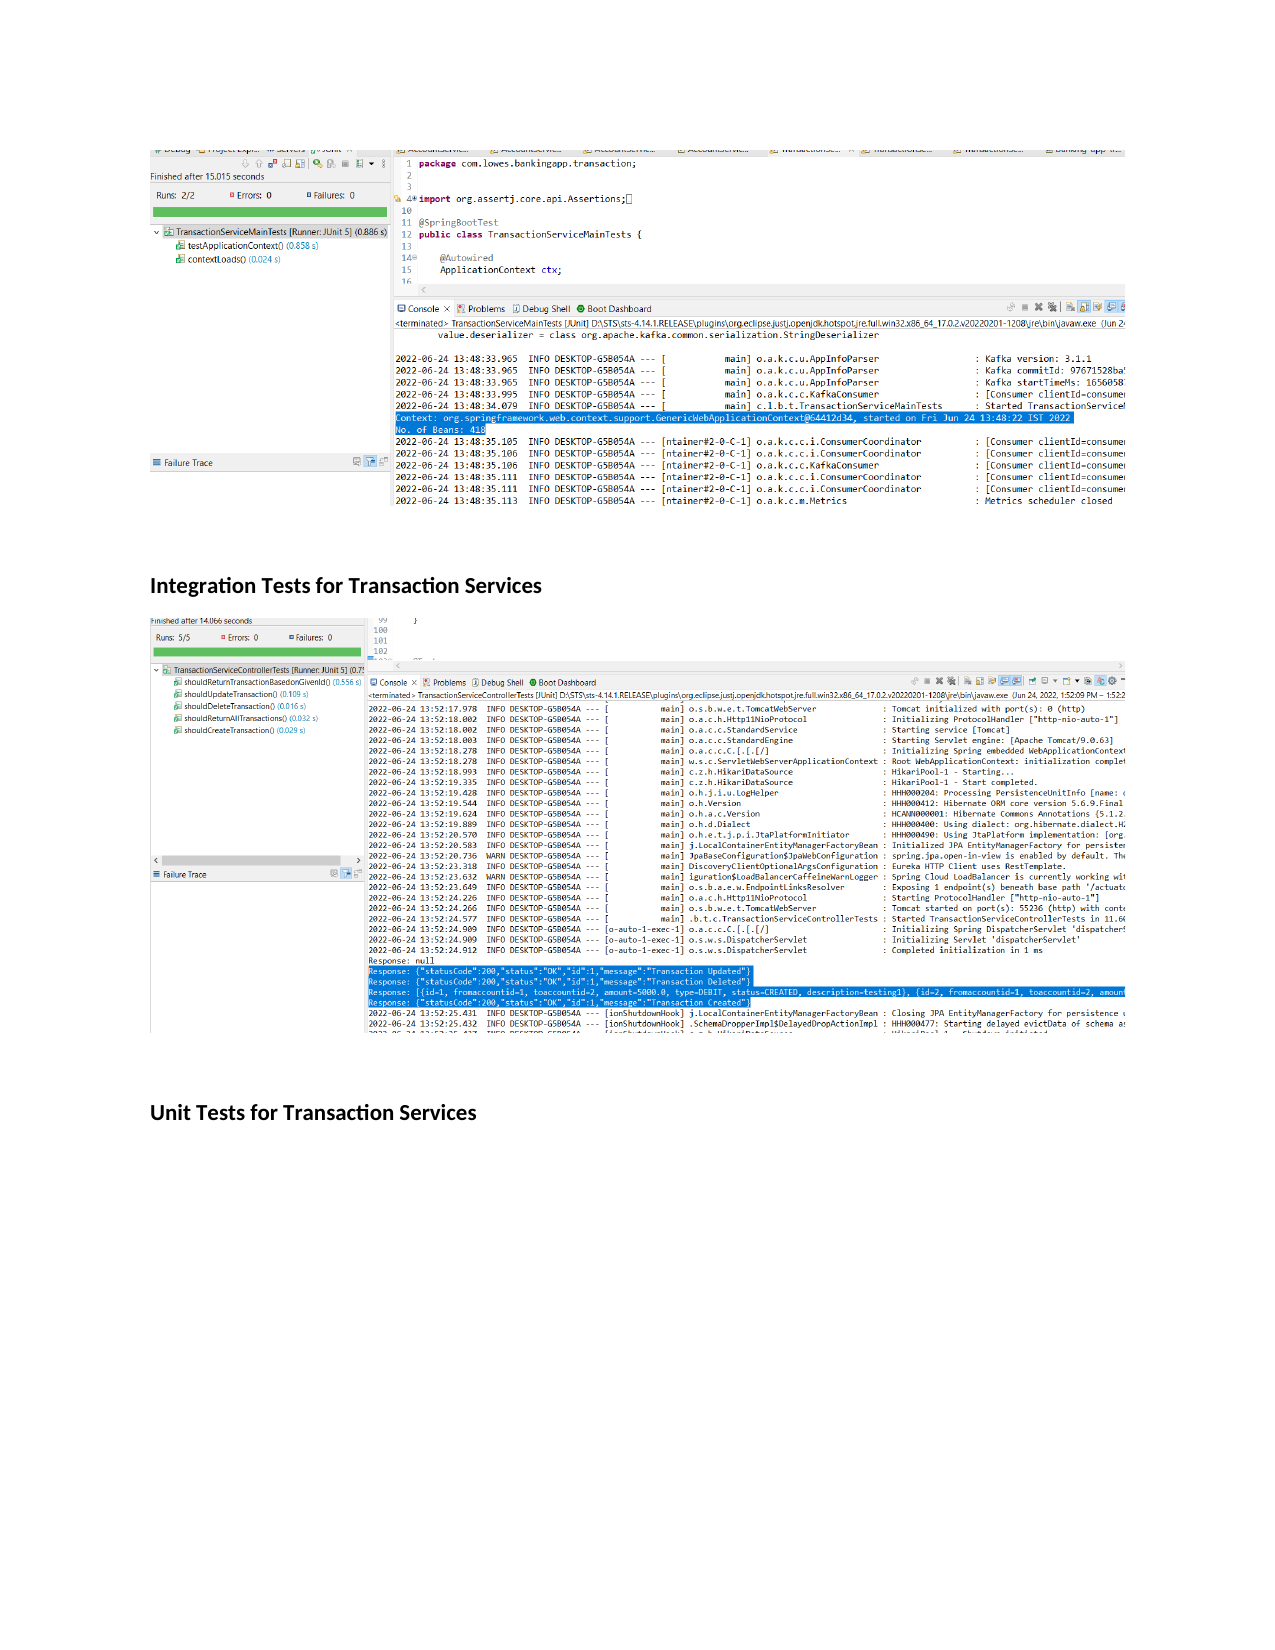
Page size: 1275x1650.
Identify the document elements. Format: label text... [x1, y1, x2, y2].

text Unit Tests for Transaction Services [150, 1098, 1125, 1126]
text Integration Tests for Transaction Services [150, 571, 1125, 599]
picture [150, 618, 1125, 1033]
picture [150, 150, 1125, 506]
